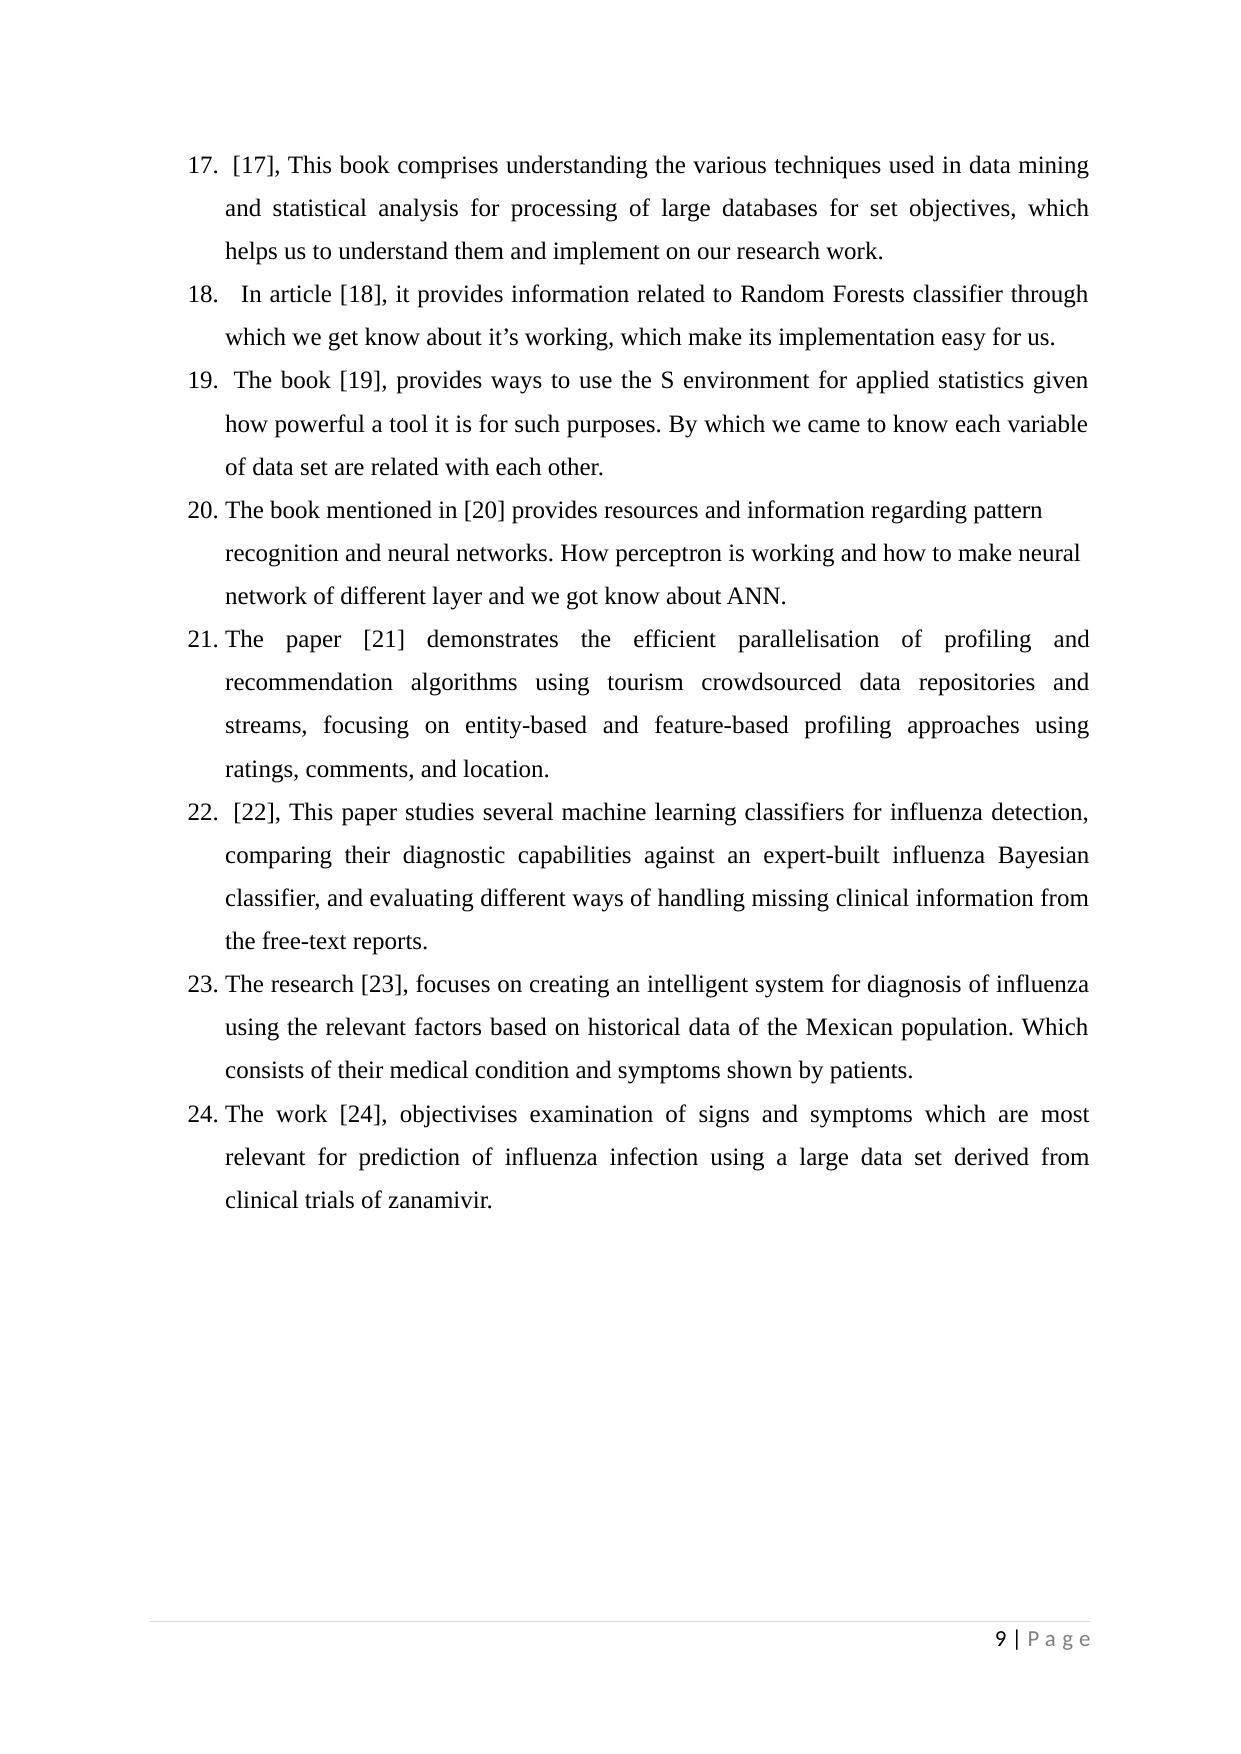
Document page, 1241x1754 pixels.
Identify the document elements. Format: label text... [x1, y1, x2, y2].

list [22], This paper studies several machine learning classifiers for influenza detection, comparing their diagnostic capabilities against an expert-built influenza Bayesian classifier, and evaluating different ways of handling missing clinical information from the free-text reports. [187, 797, 1090, 955]
list The book [19], provides ways to use the S environment for applied statistics given how powerful a tool it is for such purposes. By which we came to know each variable of data set are related with each other. [187, 366, 1090, 481]
list In article [18], it provides information related to Random Forests classifier through which we get know about it’s working, which make its implementation easy for us. [187, 279, 1090, 351]
list The paper [21] demonstrates the efficient parallelisation of profiling and recommendation algorithms using tourism crowdsourced data repositories and streams, focusing on entity-based and feature-based profiling approaches using ratings, comments, and location. [187, 624, 1090, 782]
list The work [24], objectivises examination of signs and symptoms which are most relevant for prediction of influenza infection using a large data set derived from clinical trials of zanamivir. [187, 1099, 1090, 1214]
list The research [23], focuses on creating an intelligent system for diagnosis of influenza using the relevant factors based on historical data of the Mexican population. Which consists of their medical condition and symptoms shown by patients. [187, 969, 1090, 1084]
list The book mentioned in [20] provides resources and information regarding pattern recognition and neural networks. How perceptron is working and how to make neural network of different layer and we got know about ANN. [187, 495, 1090, 610]
list [17], This book comprises understanding the various techniques used in data mining and statistical analysis for processing of large databases for set objectives, which helps us to understand them and implement on our research work. [187, 150, 1090, 265]
